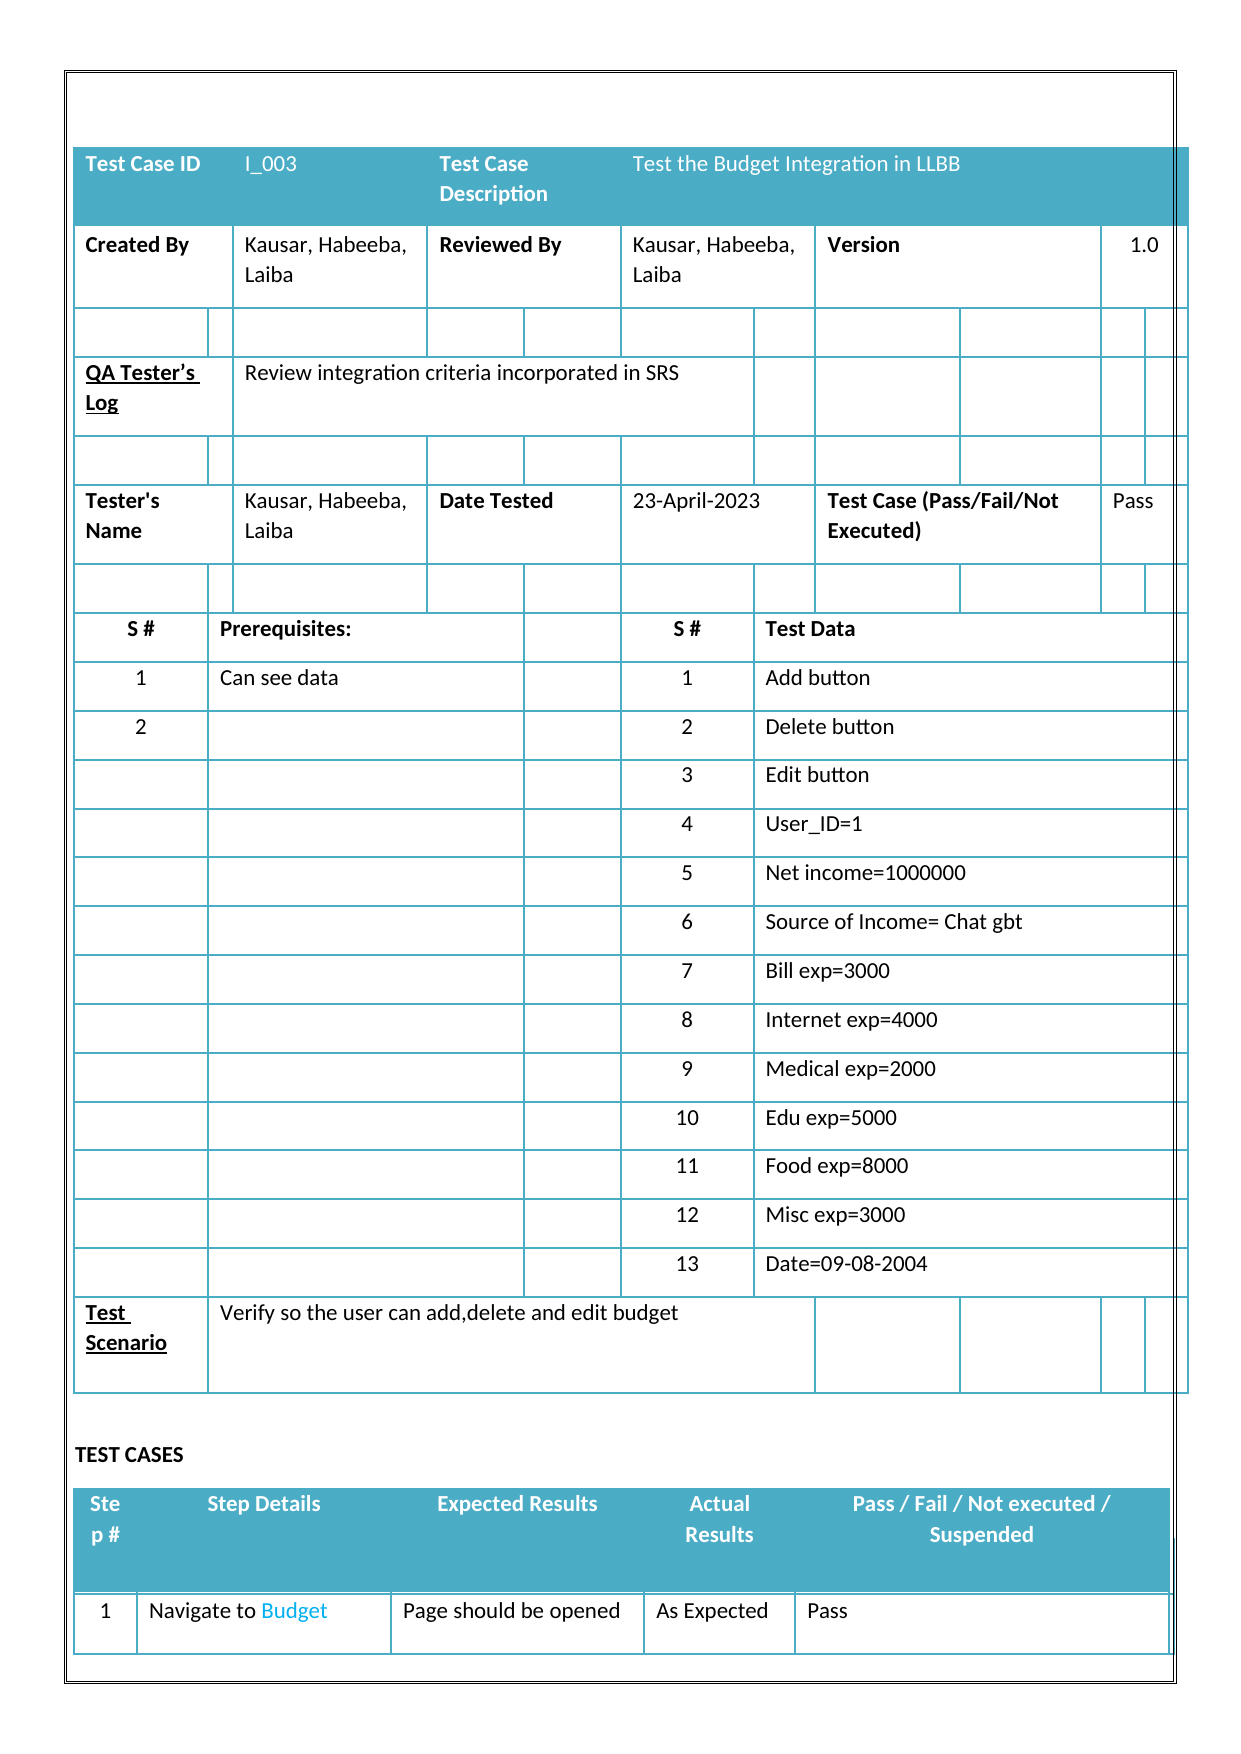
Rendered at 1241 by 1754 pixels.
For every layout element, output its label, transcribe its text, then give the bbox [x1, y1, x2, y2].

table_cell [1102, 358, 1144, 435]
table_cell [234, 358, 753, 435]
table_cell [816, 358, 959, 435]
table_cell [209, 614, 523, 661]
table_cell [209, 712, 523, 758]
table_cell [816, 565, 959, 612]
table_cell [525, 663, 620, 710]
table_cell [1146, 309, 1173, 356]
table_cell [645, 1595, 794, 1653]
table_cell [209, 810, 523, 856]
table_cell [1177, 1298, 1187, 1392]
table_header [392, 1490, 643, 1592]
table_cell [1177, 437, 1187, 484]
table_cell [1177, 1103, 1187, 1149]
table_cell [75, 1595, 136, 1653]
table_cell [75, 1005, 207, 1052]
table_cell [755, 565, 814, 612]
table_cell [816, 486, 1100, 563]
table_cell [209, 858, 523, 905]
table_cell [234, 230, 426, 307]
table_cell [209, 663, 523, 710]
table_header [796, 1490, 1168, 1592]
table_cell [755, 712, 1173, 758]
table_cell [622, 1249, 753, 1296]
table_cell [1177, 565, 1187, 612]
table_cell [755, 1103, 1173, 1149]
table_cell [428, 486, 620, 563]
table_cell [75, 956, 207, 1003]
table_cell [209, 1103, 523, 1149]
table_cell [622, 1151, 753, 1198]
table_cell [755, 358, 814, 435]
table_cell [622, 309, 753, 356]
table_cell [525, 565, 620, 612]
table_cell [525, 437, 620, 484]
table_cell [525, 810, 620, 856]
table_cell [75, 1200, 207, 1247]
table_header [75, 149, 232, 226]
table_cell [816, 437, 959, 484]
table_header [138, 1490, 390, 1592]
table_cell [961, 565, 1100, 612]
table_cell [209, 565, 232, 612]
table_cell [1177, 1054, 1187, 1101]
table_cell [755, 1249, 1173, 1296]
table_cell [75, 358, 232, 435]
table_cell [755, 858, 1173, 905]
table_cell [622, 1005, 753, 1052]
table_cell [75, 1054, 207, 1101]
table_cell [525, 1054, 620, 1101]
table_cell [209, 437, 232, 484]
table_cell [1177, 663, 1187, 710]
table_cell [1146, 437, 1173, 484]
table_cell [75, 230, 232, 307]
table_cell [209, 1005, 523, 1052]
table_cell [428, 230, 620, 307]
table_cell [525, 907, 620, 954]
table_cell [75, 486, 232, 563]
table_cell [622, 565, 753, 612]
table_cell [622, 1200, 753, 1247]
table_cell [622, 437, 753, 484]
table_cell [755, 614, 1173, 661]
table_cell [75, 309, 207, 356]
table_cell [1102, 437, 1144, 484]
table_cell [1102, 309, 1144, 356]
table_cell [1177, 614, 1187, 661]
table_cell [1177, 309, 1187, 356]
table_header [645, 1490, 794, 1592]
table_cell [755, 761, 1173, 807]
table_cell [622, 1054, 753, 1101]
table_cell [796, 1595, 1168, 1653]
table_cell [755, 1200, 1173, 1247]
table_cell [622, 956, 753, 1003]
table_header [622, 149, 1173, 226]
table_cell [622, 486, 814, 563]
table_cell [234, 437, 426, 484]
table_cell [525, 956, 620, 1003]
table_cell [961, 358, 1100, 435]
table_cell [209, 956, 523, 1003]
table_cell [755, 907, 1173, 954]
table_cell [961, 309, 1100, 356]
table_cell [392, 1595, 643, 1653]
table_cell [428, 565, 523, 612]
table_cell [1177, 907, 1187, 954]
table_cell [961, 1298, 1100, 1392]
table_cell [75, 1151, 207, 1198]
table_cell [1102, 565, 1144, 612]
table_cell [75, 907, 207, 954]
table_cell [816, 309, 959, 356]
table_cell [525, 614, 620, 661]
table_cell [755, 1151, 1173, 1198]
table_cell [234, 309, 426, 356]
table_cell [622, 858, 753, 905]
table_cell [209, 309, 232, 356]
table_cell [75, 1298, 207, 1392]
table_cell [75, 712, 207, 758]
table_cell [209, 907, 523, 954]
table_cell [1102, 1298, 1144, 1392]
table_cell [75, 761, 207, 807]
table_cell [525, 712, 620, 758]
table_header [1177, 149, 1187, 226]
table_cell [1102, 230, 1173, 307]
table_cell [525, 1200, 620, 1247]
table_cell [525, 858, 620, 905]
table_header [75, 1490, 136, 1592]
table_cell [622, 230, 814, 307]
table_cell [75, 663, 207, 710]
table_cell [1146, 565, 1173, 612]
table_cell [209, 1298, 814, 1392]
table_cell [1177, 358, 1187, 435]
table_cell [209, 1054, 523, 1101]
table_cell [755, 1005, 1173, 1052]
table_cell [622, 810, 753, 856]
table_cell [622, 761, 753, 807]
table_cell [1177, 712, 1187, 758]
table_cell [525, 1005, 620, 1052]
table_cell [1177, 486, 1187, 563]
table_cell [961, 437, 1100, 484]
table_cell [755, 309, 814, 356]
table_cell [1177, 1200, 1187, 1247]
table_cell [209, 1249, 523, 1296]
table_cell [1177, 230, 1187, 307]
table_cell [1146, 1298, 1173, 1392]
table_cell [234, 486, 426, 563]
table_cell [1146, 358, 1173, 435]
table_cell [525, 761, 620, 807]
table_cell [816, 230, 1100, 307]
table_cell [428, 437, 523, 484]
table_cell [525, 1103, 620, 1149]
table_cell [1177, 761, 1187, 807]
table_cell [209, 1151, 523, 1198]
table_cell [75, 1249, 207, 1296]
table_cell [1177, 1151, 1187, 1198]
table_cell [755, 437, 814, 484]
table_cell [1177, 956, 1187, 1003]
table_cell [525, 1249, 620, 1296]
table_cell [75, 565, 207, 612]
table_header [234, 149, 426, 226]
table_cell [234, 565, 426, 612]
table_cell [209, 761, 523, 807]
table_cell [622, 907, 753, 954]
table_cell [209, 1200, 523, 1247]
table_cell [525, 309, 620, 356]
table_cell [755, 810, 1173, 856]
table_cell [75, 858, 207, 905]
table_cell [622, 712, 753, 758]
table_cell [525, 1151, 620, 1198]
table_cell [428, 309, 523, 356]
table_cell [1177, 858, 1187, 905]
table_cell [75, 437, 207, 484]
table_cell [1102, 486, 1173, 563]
text TEST CASES [75, 1441, 1165, 1469]
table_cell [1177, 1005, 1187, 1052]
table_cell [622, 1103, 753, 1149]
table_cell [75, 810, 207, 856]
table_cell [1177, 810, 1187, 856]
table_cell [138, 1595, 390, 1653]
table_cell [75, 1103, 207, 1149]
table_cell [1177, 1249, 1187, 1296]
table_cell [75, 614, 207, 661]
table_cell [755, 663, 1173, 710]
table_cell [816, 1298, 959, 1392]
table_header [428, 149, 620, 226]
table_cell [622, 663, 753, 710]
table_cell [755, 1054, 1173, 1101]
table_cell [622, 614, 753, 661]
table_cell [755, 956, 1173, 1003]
